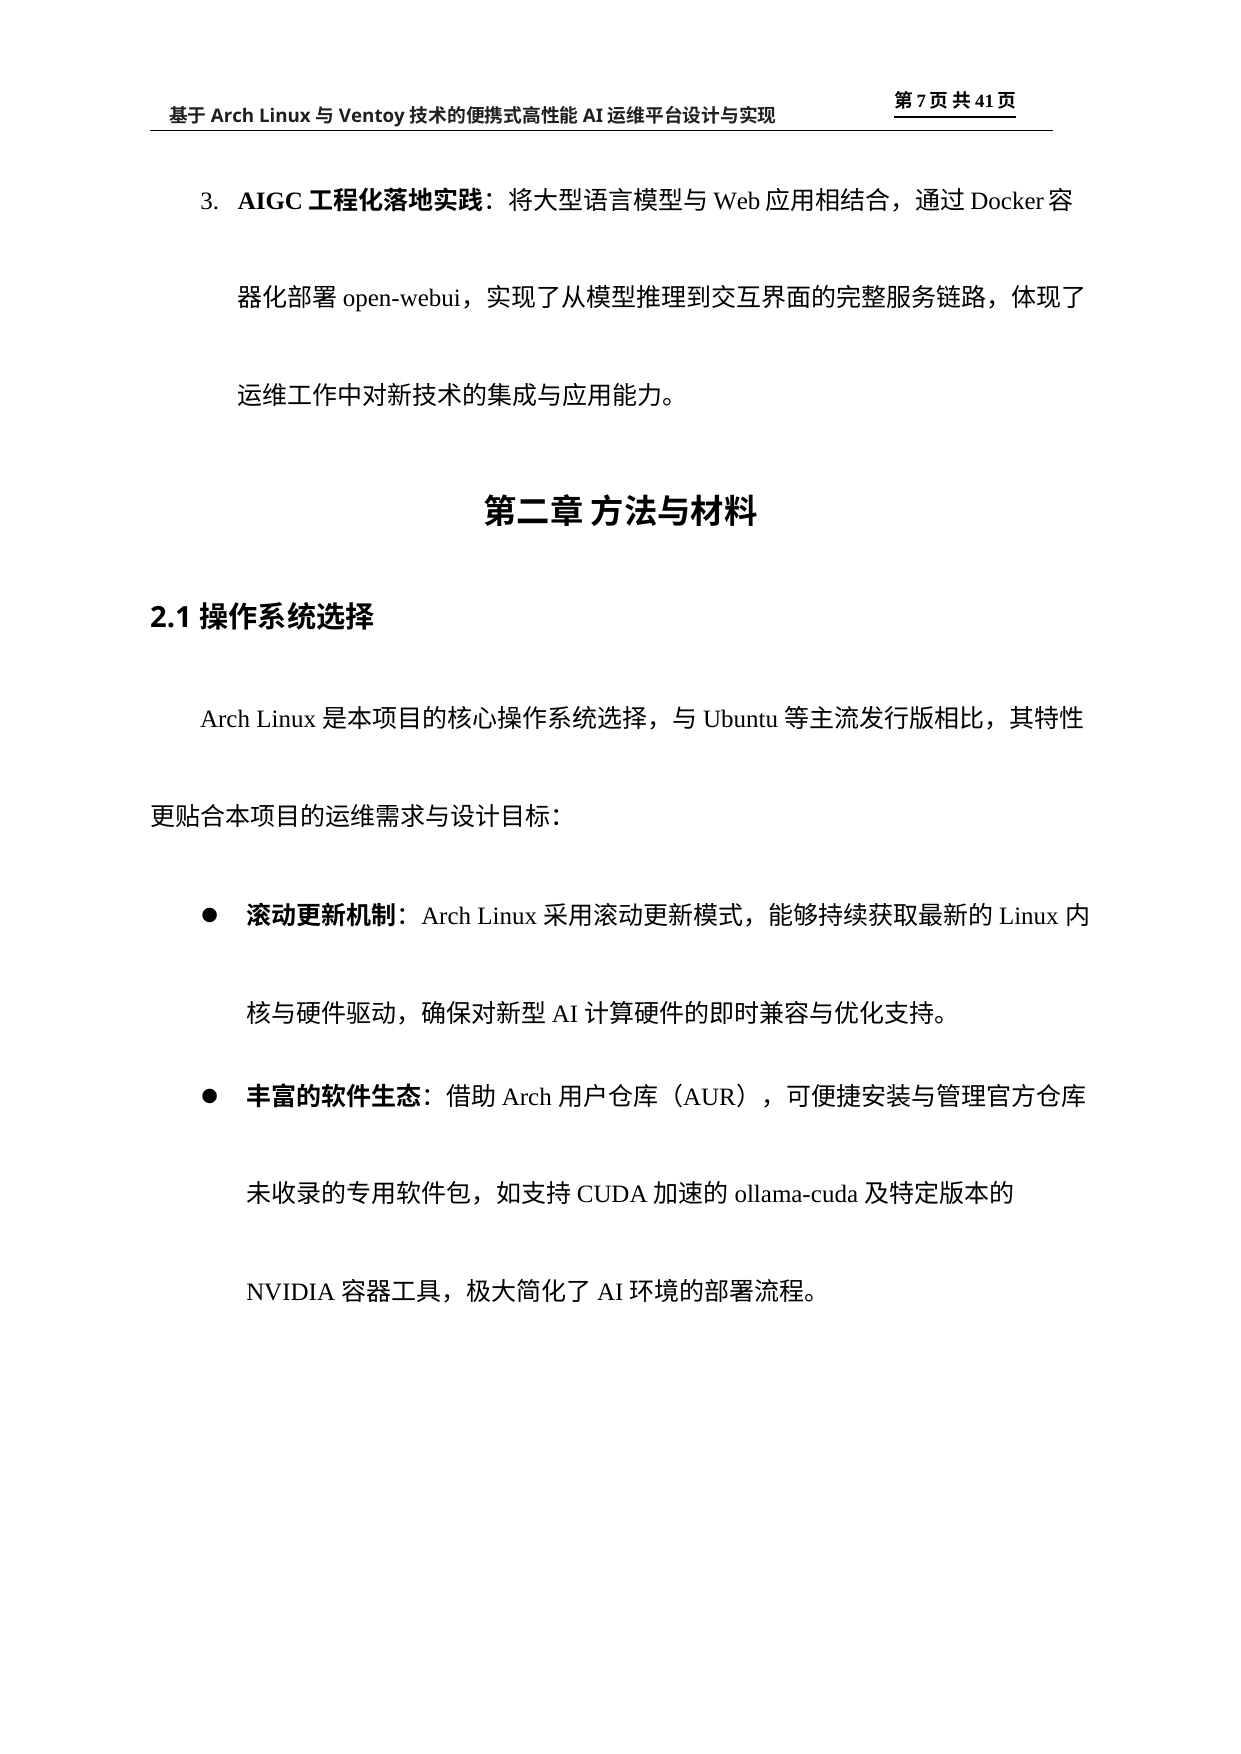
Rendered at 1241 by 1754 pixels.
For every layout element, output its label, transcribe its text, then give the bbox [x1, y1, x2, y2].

list 丰富的软件生态：借助 Arch 用户仓库（AUR），可便捷安装与管理官方仓库未收录的专用软件包，如支持 CUDA 加速的 ollama-cuda 及特定版本的 NVIDIA 容器工具，极大简化了 AI 环境的部署流程。 [200, 1062, 1090, 1322]
subtitle 2.1 操作系统选择 [150, 582, 1090, 647]
list 滚动更新机制：Arch Linux 采用滚动更新模式，能够持续获取最新的 Linux 内核与硬件驱动，确保对新型 AI 计算硬件的即时兼容与优化支持。 [200, 881, 1090, 1044]
text Arch Linux 是本项目的核心操作系统选择，与 Ubuntu 等主流发行版相比，其特性更贴合本项目的运维需求与设计目标： [150, 684, 1090, 847]
subtitle 第二章 方法与材料 [150, 477, 1090, 542]
list AIGC工程化落地实践：将大型语言模型与Web应用相结合，通过Docker容器化部署open-webui，实现了从模型推理到交互界面的完整服务链路，体现了运维工作中对新技术的集成与应用能力。 [200, 166, 1090, 426]
